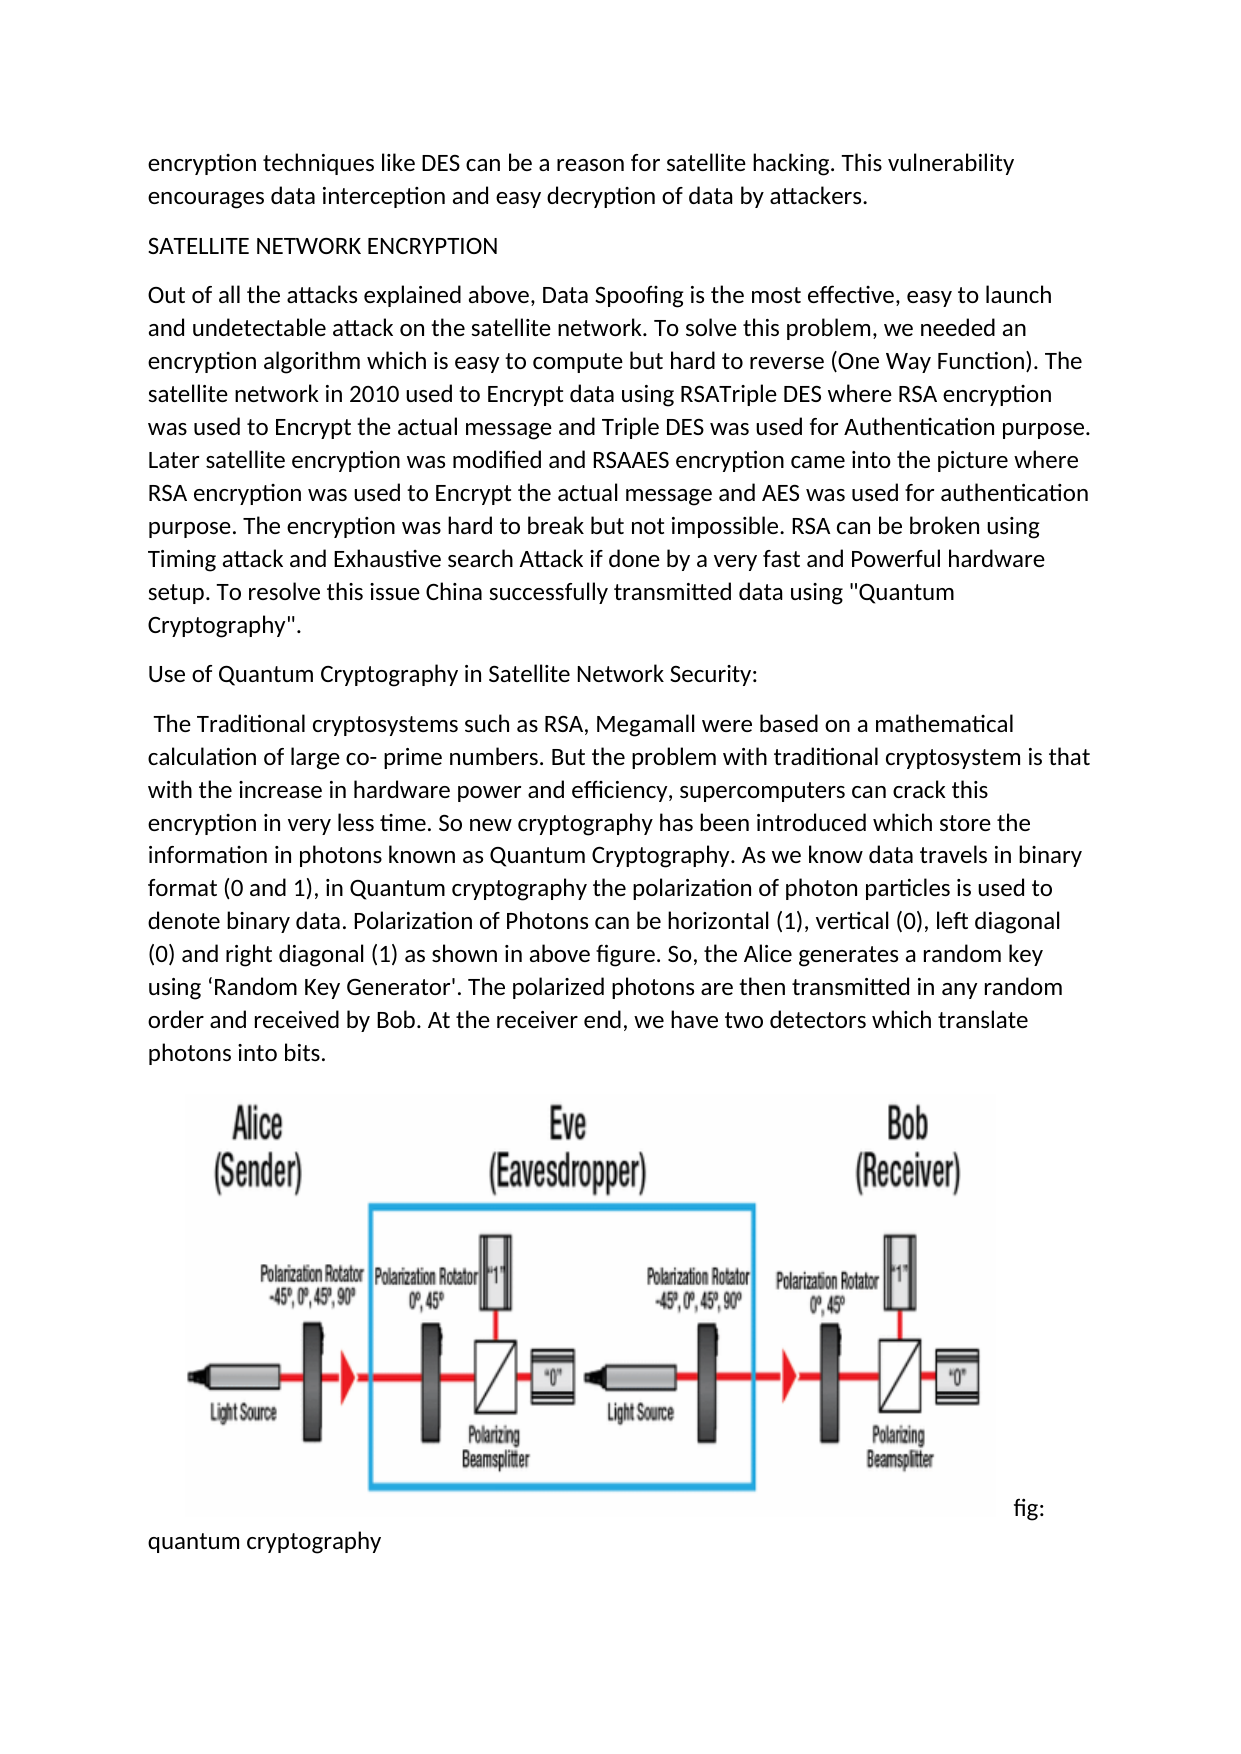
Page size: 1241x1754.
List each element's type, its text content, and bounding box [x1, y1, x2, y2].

text SATELLITE NETWORK ENCRYPTION [148, 230, 1093, 261]
picture [147, 1086, 1014, 1517]
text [148, 148, 1093, 211]
text Use of Quantum Cryptography in Satellite Network Security: [148, 658, 1093, 689]
text Out of all the attacks explained above, Data Spoofing is the most effective, easy to launch and undetectable attack on the satellite network. To solve this problem, we needed an encryption algorithm which is easy to compute but hard to reverse (One Way Function). The satellite network in 2010 used to Encrypt data using RSATriple DES where RSA encryption was used to Encrypt the actual message and Triple DES was used for Authentication purpose. Later satellite encryption was modified and RSAAES encryption came into the picture where RSA encryption was used to Encrypt the actual message and AES was used for authentication purpose. The encryption was hard to break but not impossible. RSA can be broken using Timing attack and Exhaustive search Attack if done by a very fast and Powerful hardware setup. To resolve this issue China successfully transmitted data using "Quantum Cryptography". [148, 280, 1093, 639]
text The Traditional cryptosystems such as RSA, Megamall were based on a mathematical calculation of large co- prime numbers. But the problem with traditional cryptosystem is that with the increase in hardware power and efficiency, supercomputers can crack this encryption in very less time. So new cryptography has been introduced which store the information in photons known as Quantum Cryptography. As we know data travels in binary format (0 and 1), in Quantum cryptography the polarization of photon particles is used to denote binary data. Polarization of Photons can be horizontal (1), vertical (0), left diagonal (0) and right diagonal (1) as shown in above figure. So, the Alice generates a random key using ‘Random Key Generator'. The polarized photons are then transmitted in any random order and received by Bob. At the receiver end, we have two detectors which translate photons into bits. [148, 708, 1093, 1068]
